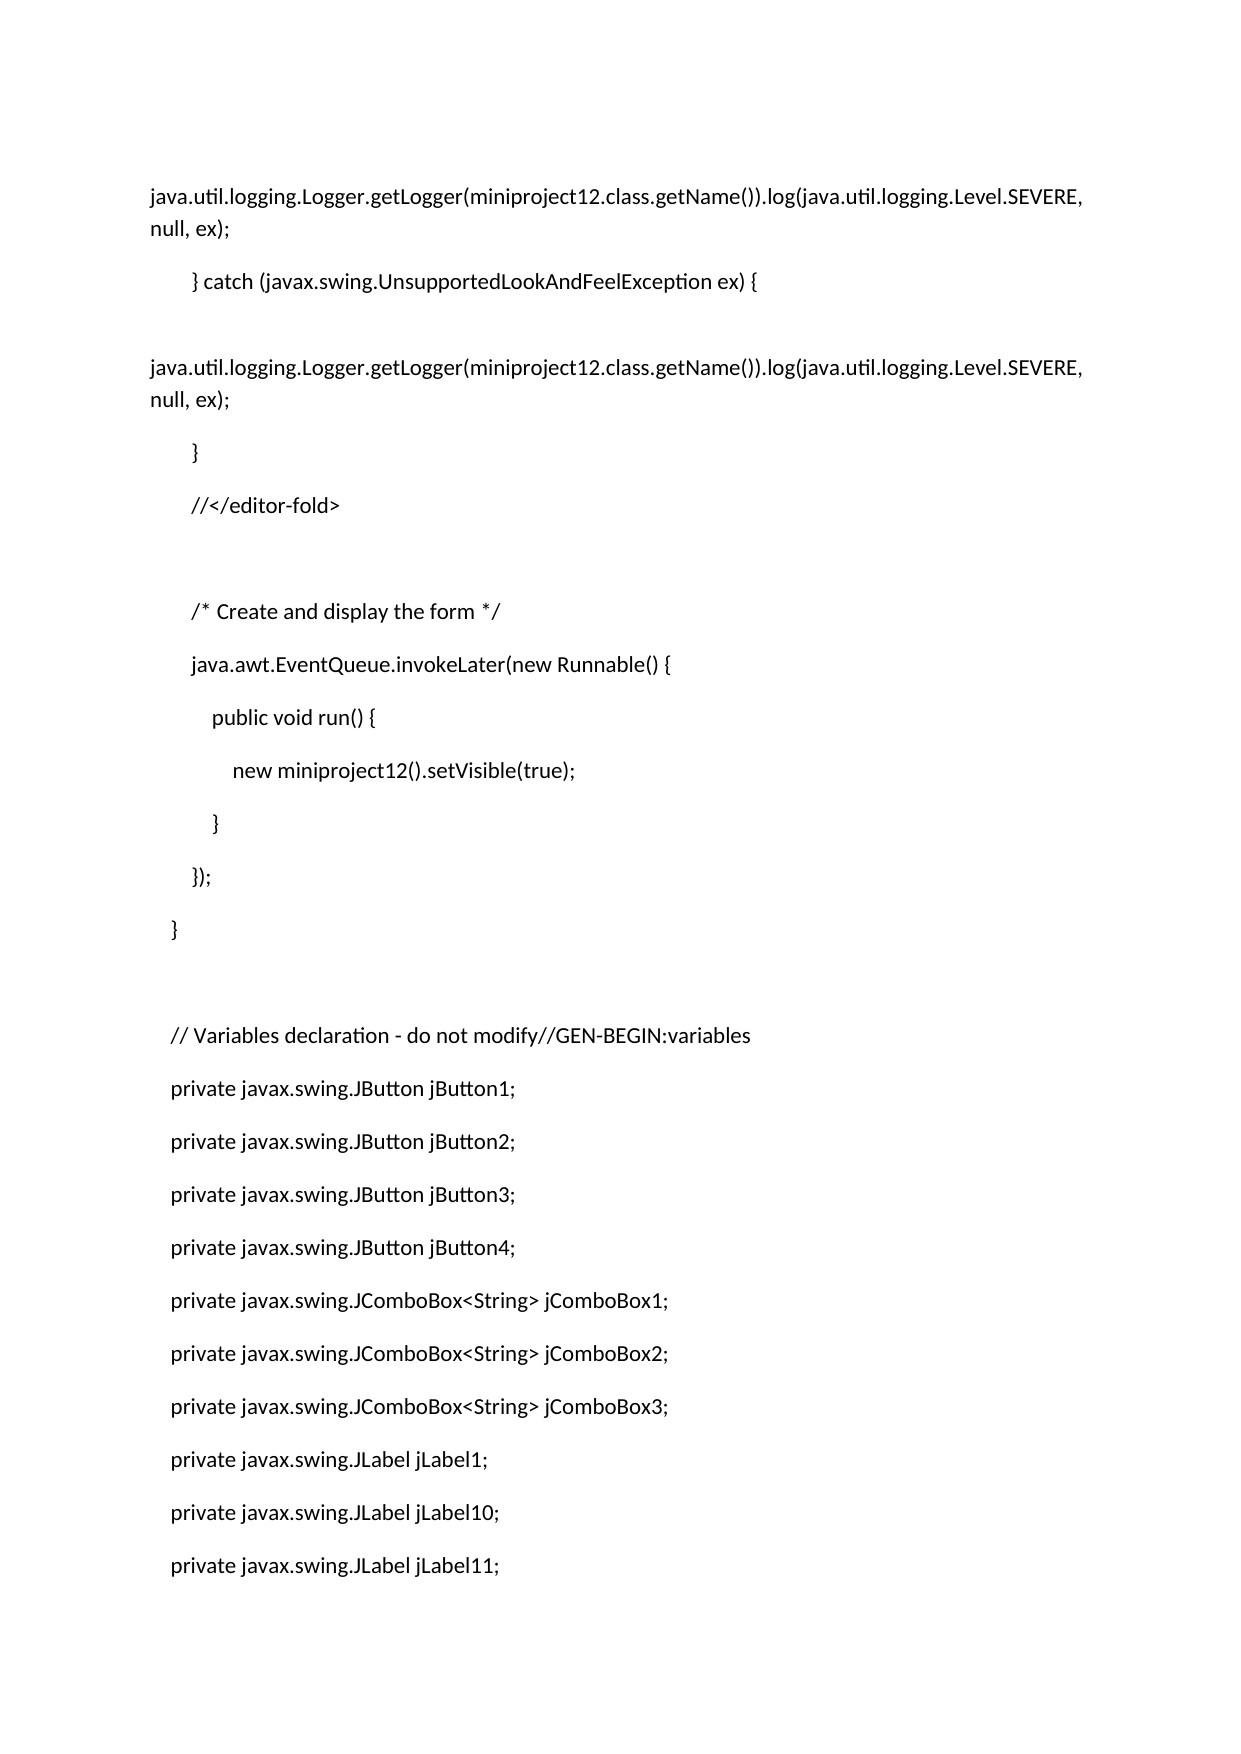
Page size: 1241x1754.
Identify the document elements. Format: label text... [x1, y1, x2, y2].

text java.awt.EventQueue.invokeLater(new Runnable() { [150, 650, 1090, 678]
text private javax.swing.JButton jButton4; [150, 1233, 1090, 1261]
text new miniproject12().setVisible(true); [150, 756, 1090, 784]
text /* Create and display the form */ [150, 597, 1090, 625]
text private javax.swing.JLabel jLabel10; [150, 1498, 1090, 1526]
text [150, 150, 1090, 242]
text }); [150, 862, 1090, 890]
text private javax.swing.JComboBox<String> jComboBox1; [150, 1286, 1090, 1314]
text } [150, 809, 1090, 837]
text } [150, 438, 1090, 466]
text private javax.swing.JComboBox<String> jComboBox2; [150, 1339, 1090, 1367]
text public void run() { [150, 703, 1090, 731]
text private javax.swing.JButton jButton1; [150, 1074, 1090, 1102]
text java.util.logging.Logger.getLogger(miniproject12.class.getName()).log(java.util.logging.Level.SEVERE, null, ex); [150, 320, 1090, 413]
text private javax.swing.JLabel jLabel11; [150, 1551, 1090, 1579]
text private javax.swing.JButton jButton3; [150, 1180, 1090, 1208]
text //</editor-fold> [150, 491, 1090, 519]
text private javax.swing.JLabel jLabel1; [150, 1445, 1090, 1473]
text private javax.swing.JButton jButton2; [150, 1127, 1090, 1155]
text } [150, 915, 1090, 943]
text // Variables declaration - do not modify//GEN-BEGIN:variables [150, 1021, 1090, 1049]
text private javax.swing.JComboBox<String> jComboBox3; [150, 1392, 1090, 1420]
text } catch (javax.swing.UnsupportedLookAndFeelException ex) { [150, 267, 1090, 295]
